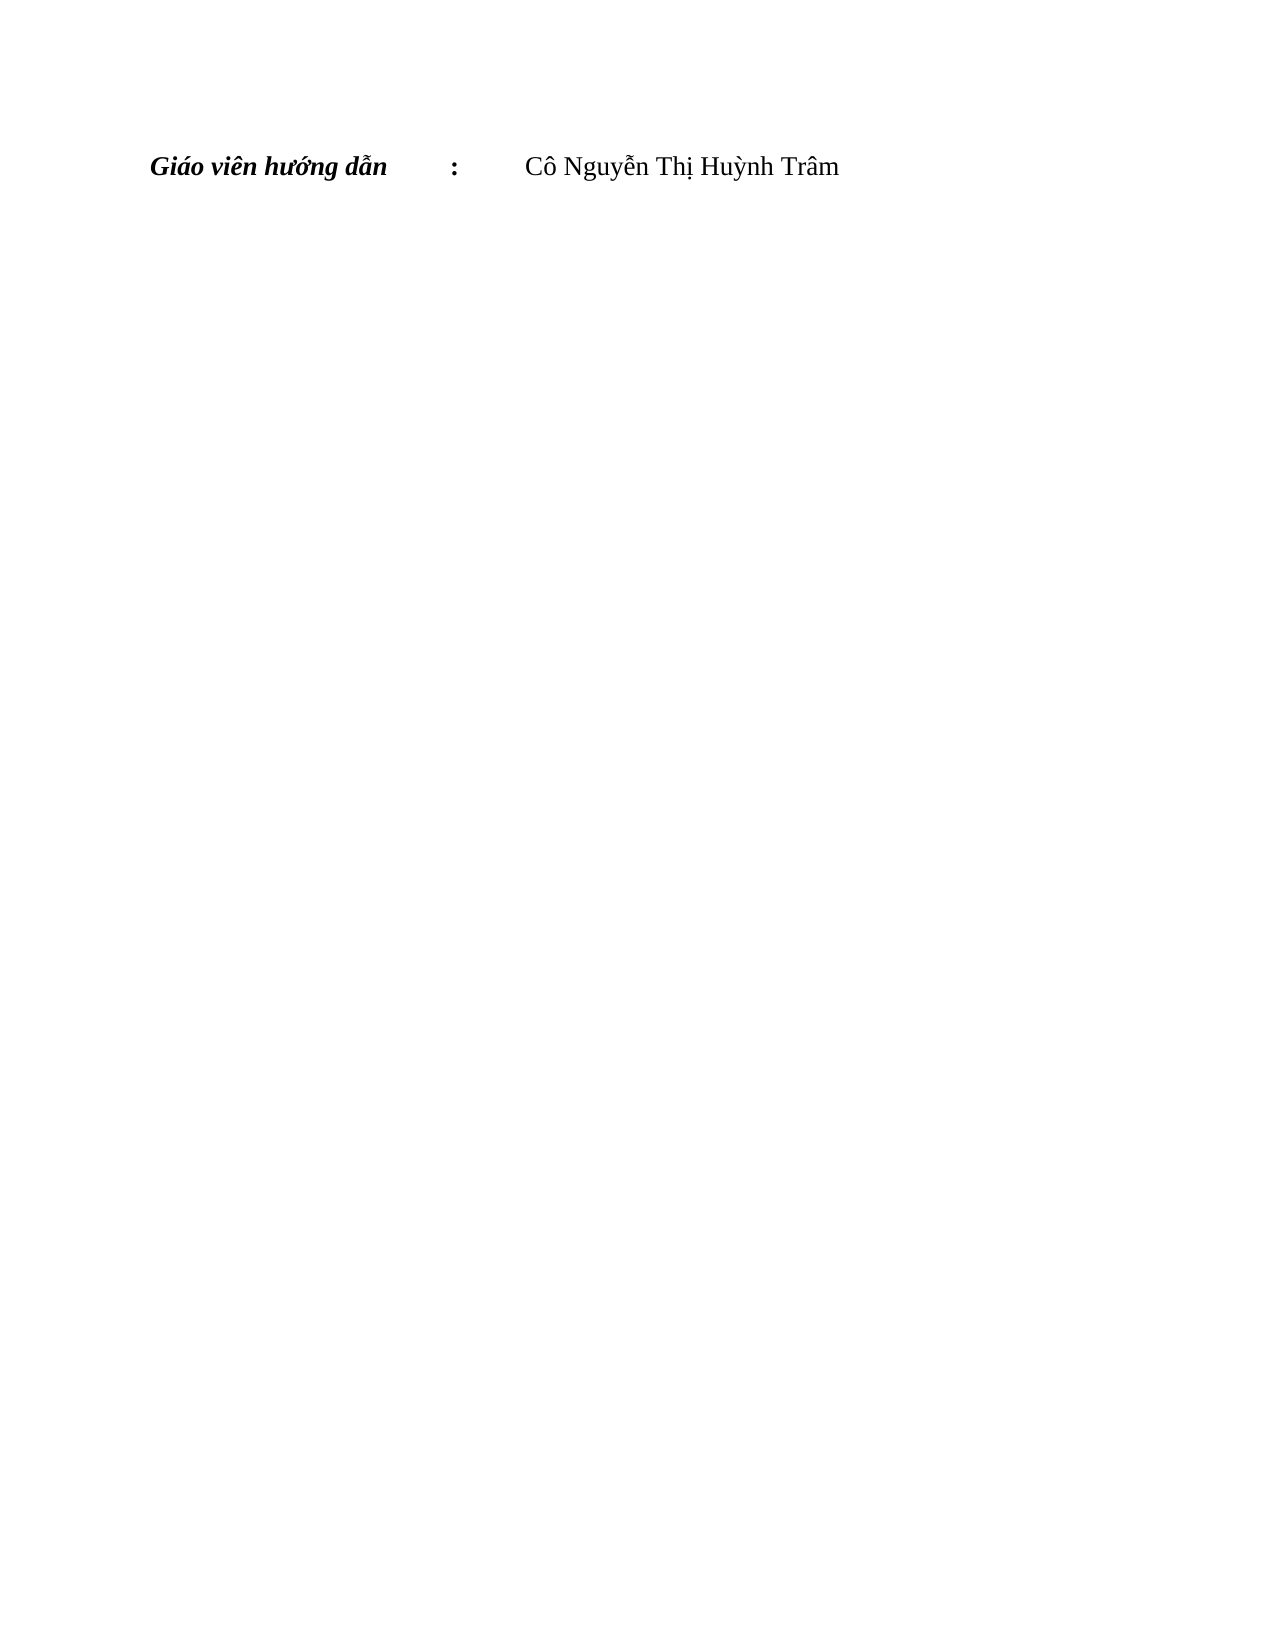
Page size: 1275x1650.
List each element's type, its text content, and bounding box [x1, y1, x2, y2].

text Giáo viên hướng dẫn : Cô Nguyễn Thị Huỳnh Trâm [150, 150, 1125, 181]
